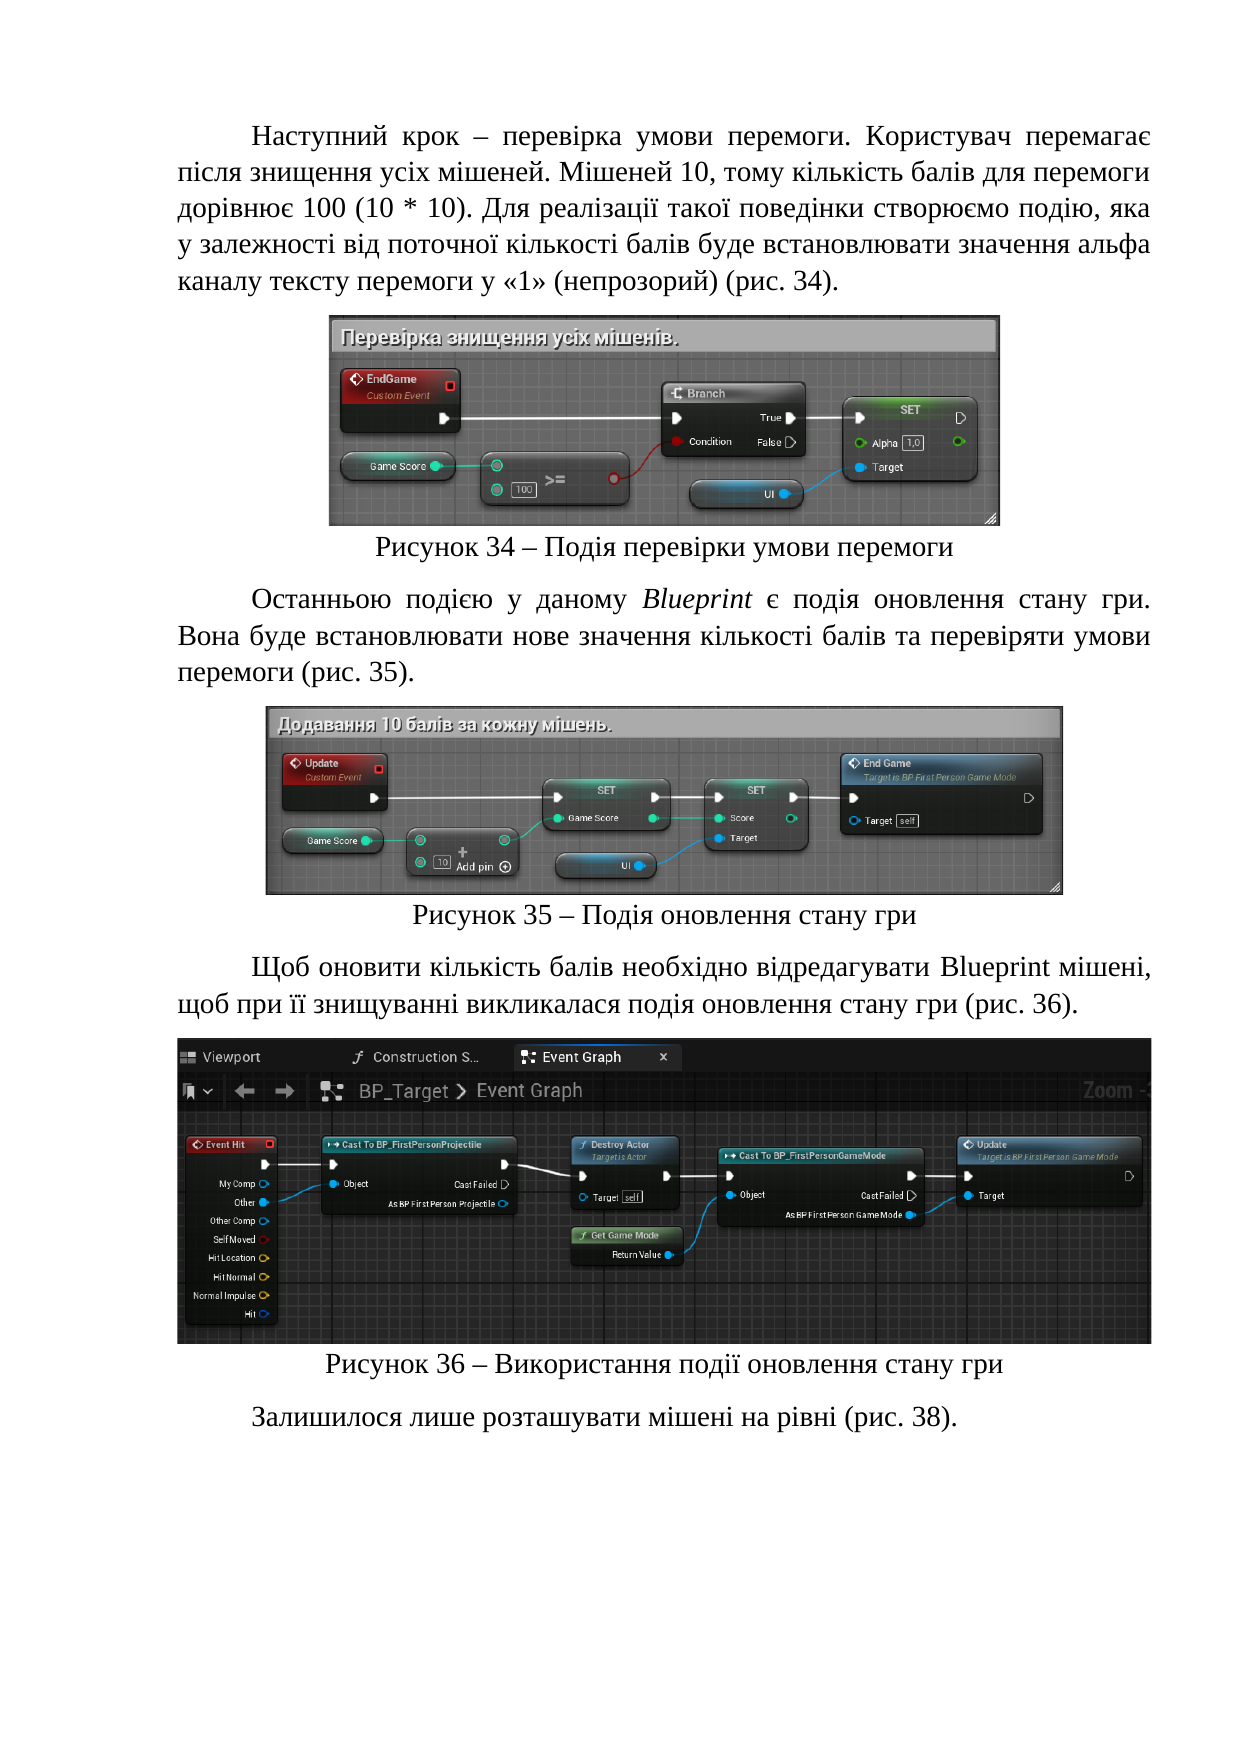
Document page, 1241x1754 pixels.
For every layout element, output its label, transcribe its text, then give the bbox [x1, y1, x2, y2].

text Залишилося лише розташувати мішені на рівні (рис. 38). [177, 1399, 1152, 1433]
text Наступний крок – перевірка умови перемоги. Користувач перемагає після знищення усіх мішеней. Мішеней 10, тому кількість балів для перемоги дорівнює 100 (10 * 10). Для реалізації такої поведінки створюємо подію, яка у залежності від поточної кількості балів буде встановлювати значення альфа каналу тексту перемоги у «1» (непрозорий) (рис. 34). [177, 118, 1152, 296]
picture [328, 315, 1001, 526]
picture [265, 706, 1064, 895]
text Щоб оновити кількість балів необхідно відредагувати Blueprint мішені, щоб при її знищуванні викликалася подія оновлення стану гри (рис. 36). [177, 949, 1152, 1019]
text Останньою подією у даному Blueprint є подія оновлення стану гри. Вона буде встановлювати нове значення кількості балів та перевіряти умови перемоги (рис. 35). [177, 581, 1152, 687]
picture [177, 1038, 1152, 1344]
text Рисунок 36 – Використання події оновлення стану гри [177, 1344, 1152, 1380]
